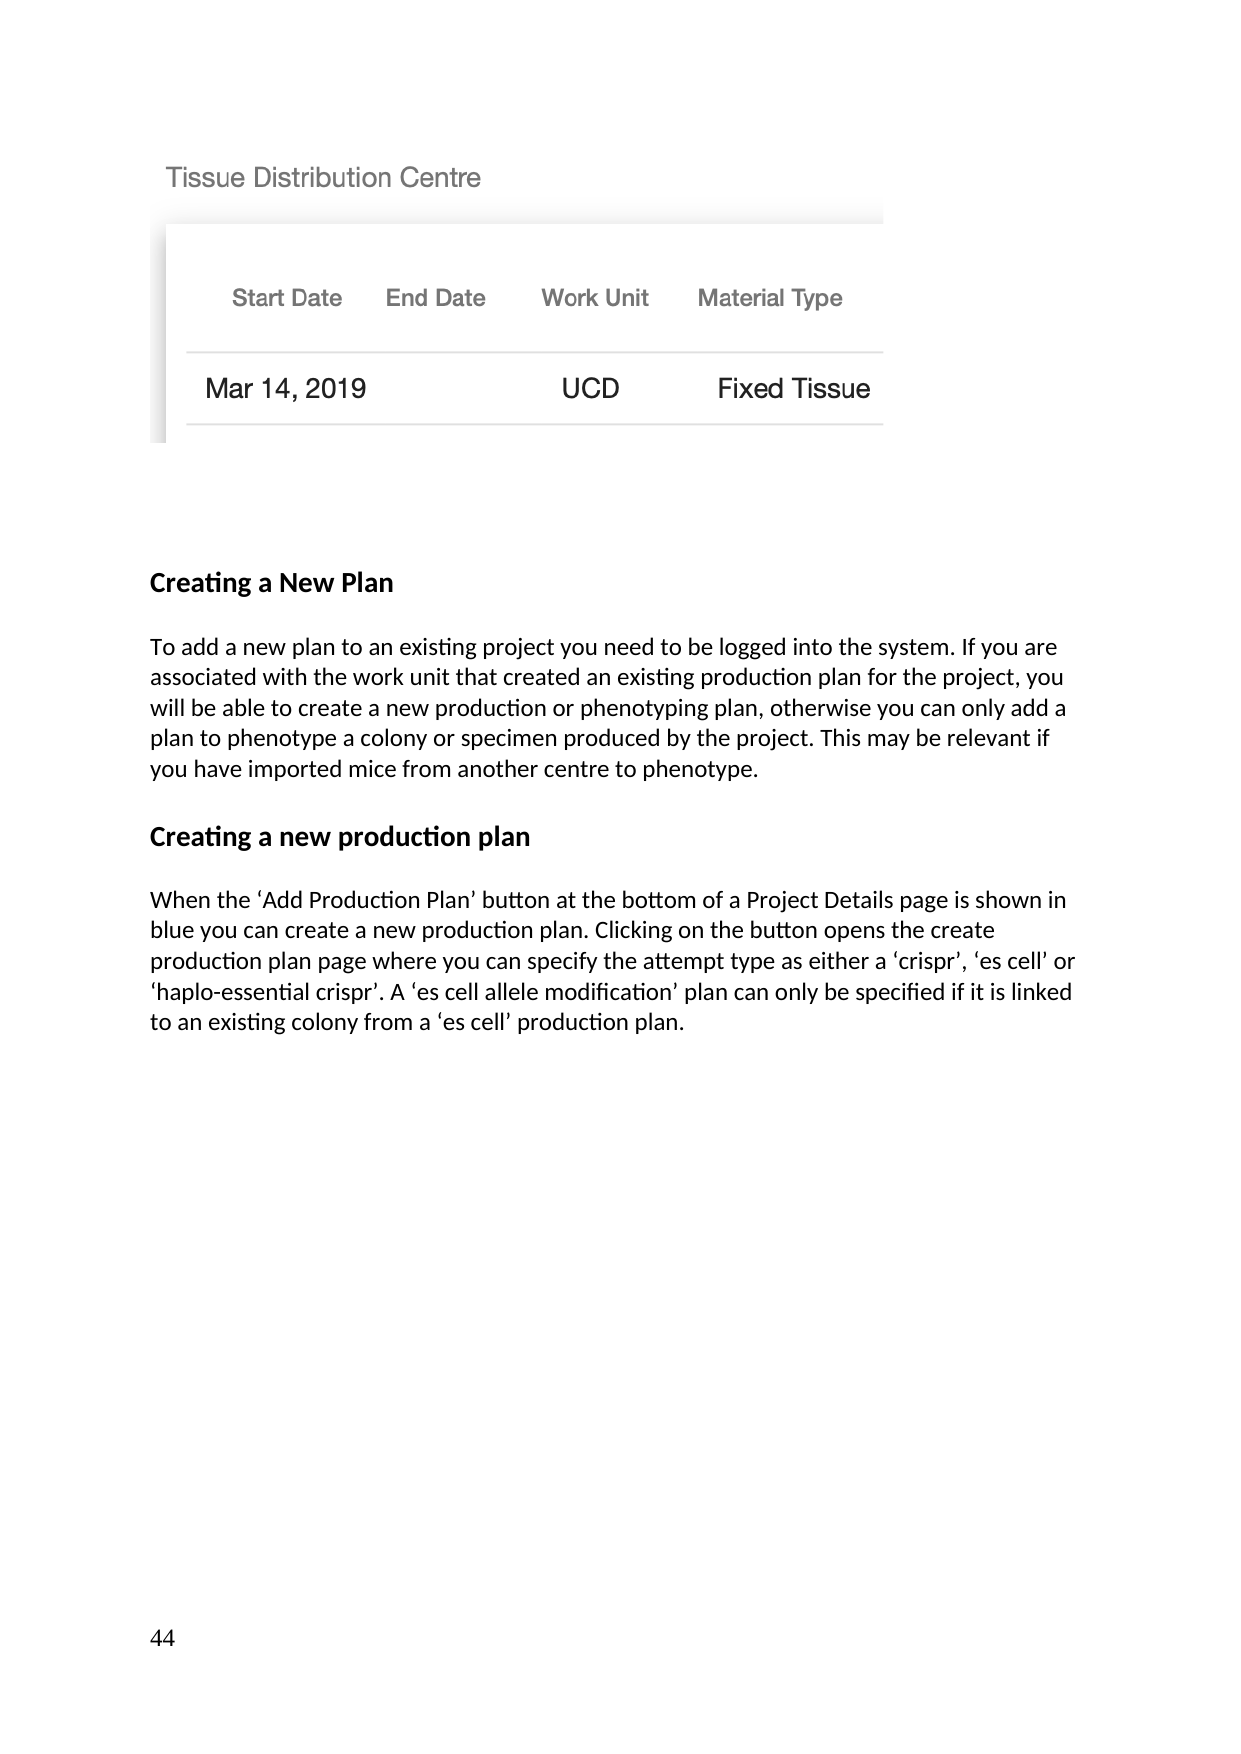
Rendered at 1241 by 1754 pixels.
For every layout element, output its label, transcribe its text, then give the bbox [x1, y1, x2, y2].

text To add a new plan to an existing project you need to be logged into the system. If you are associated with the work unit that created an existing production plan for the project, you will be able to create a new production or phenotyping plan, otherwise you can only add a plan to phenotype a colony or specimen produced by the project. This may be relevant if you have imported mice from another centre to phenotype. [150, 631, 1090, 783]
text Creating a New Plan [150, 564, 1090, 600]
picture [150, 150, 884, 443]
text Creating a new production plan [150, 818, 1090, 853]
text When the ‘Add Production Plan’ button at the bottom of a Project Details page is shown in blue you can create a new production plan. Clicking on the button opens the create production plan page where you can specify the attempt type as either a ‘crispr’, ‘es cell’ or ‘haplo-essential crispr’. A ‘es cell allele modification’ plan can only be specified if it is linked to an existing colony from a ‘es cell’ production plan. [150, 884, 1090, 1037]
